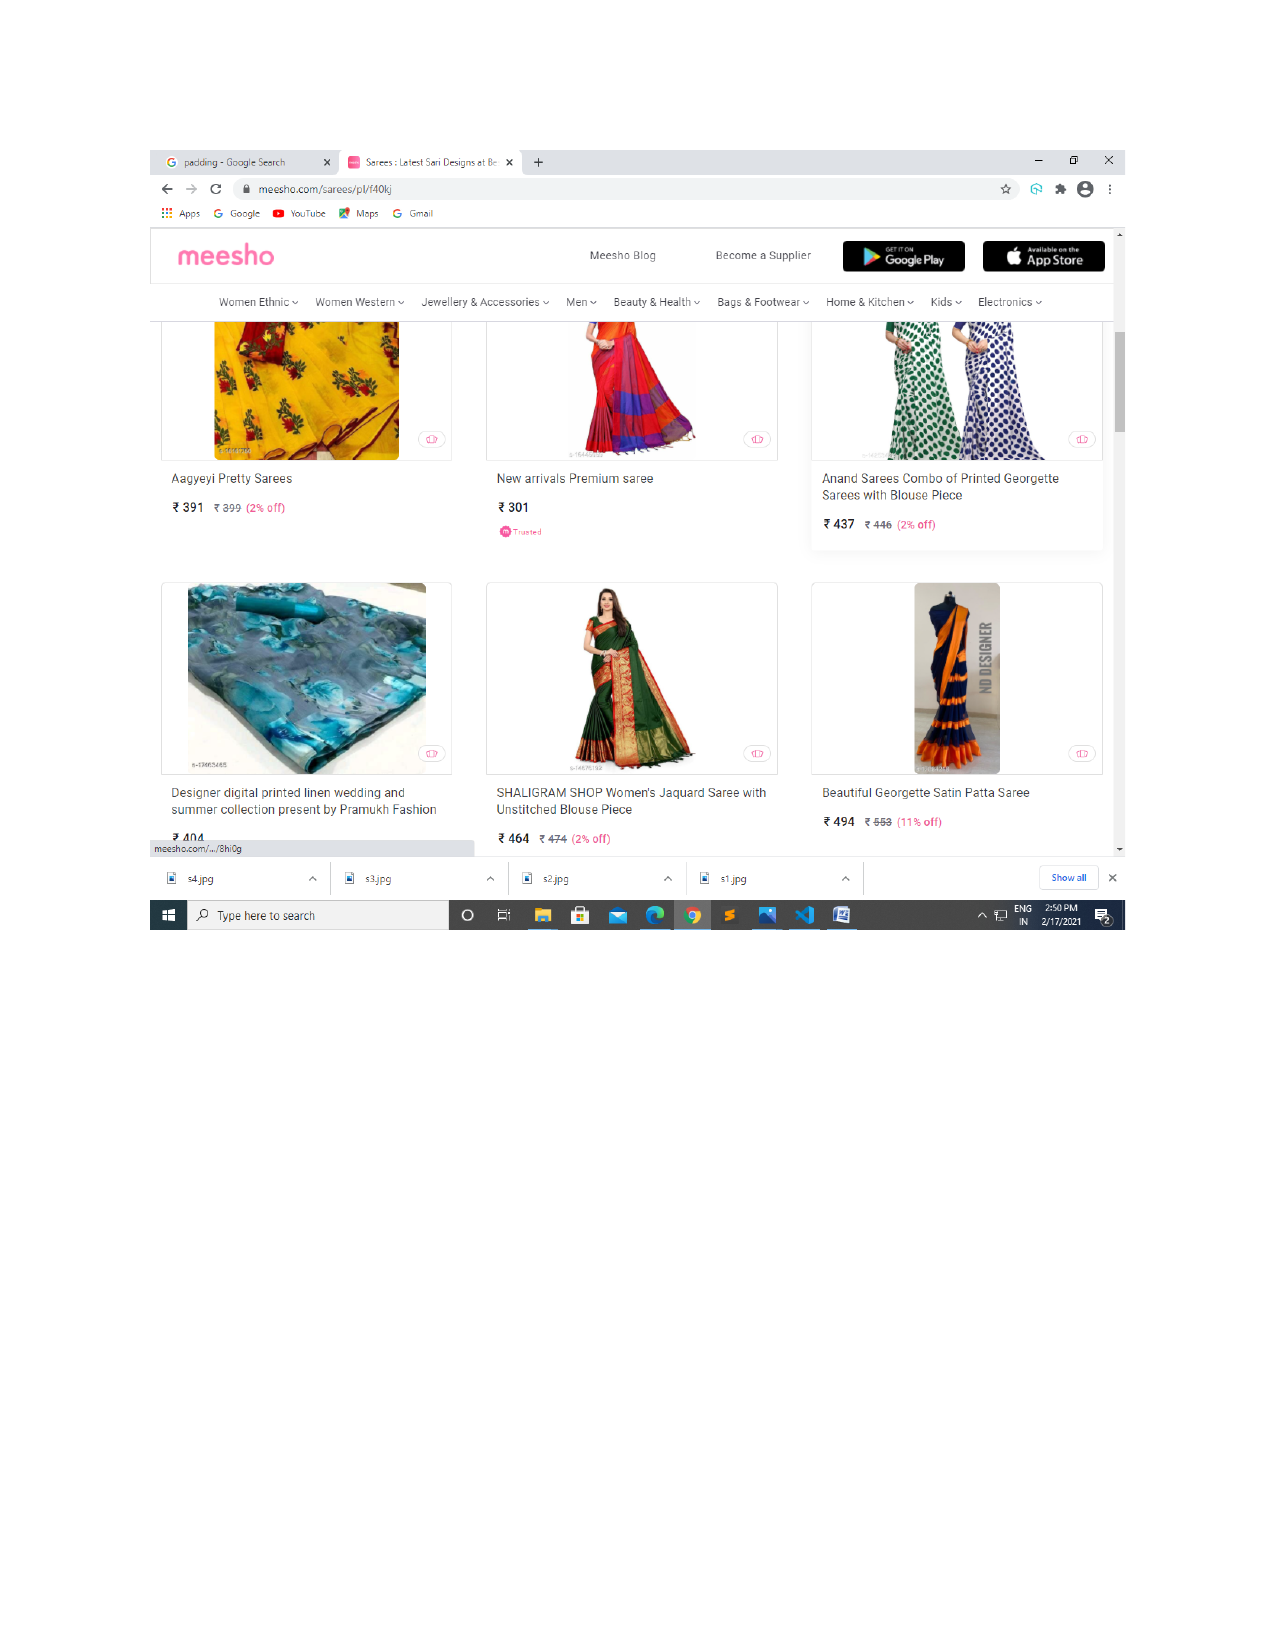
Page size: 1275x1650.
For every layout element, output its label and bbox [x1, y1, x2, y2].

picture [150, 150, 1125, 930]
